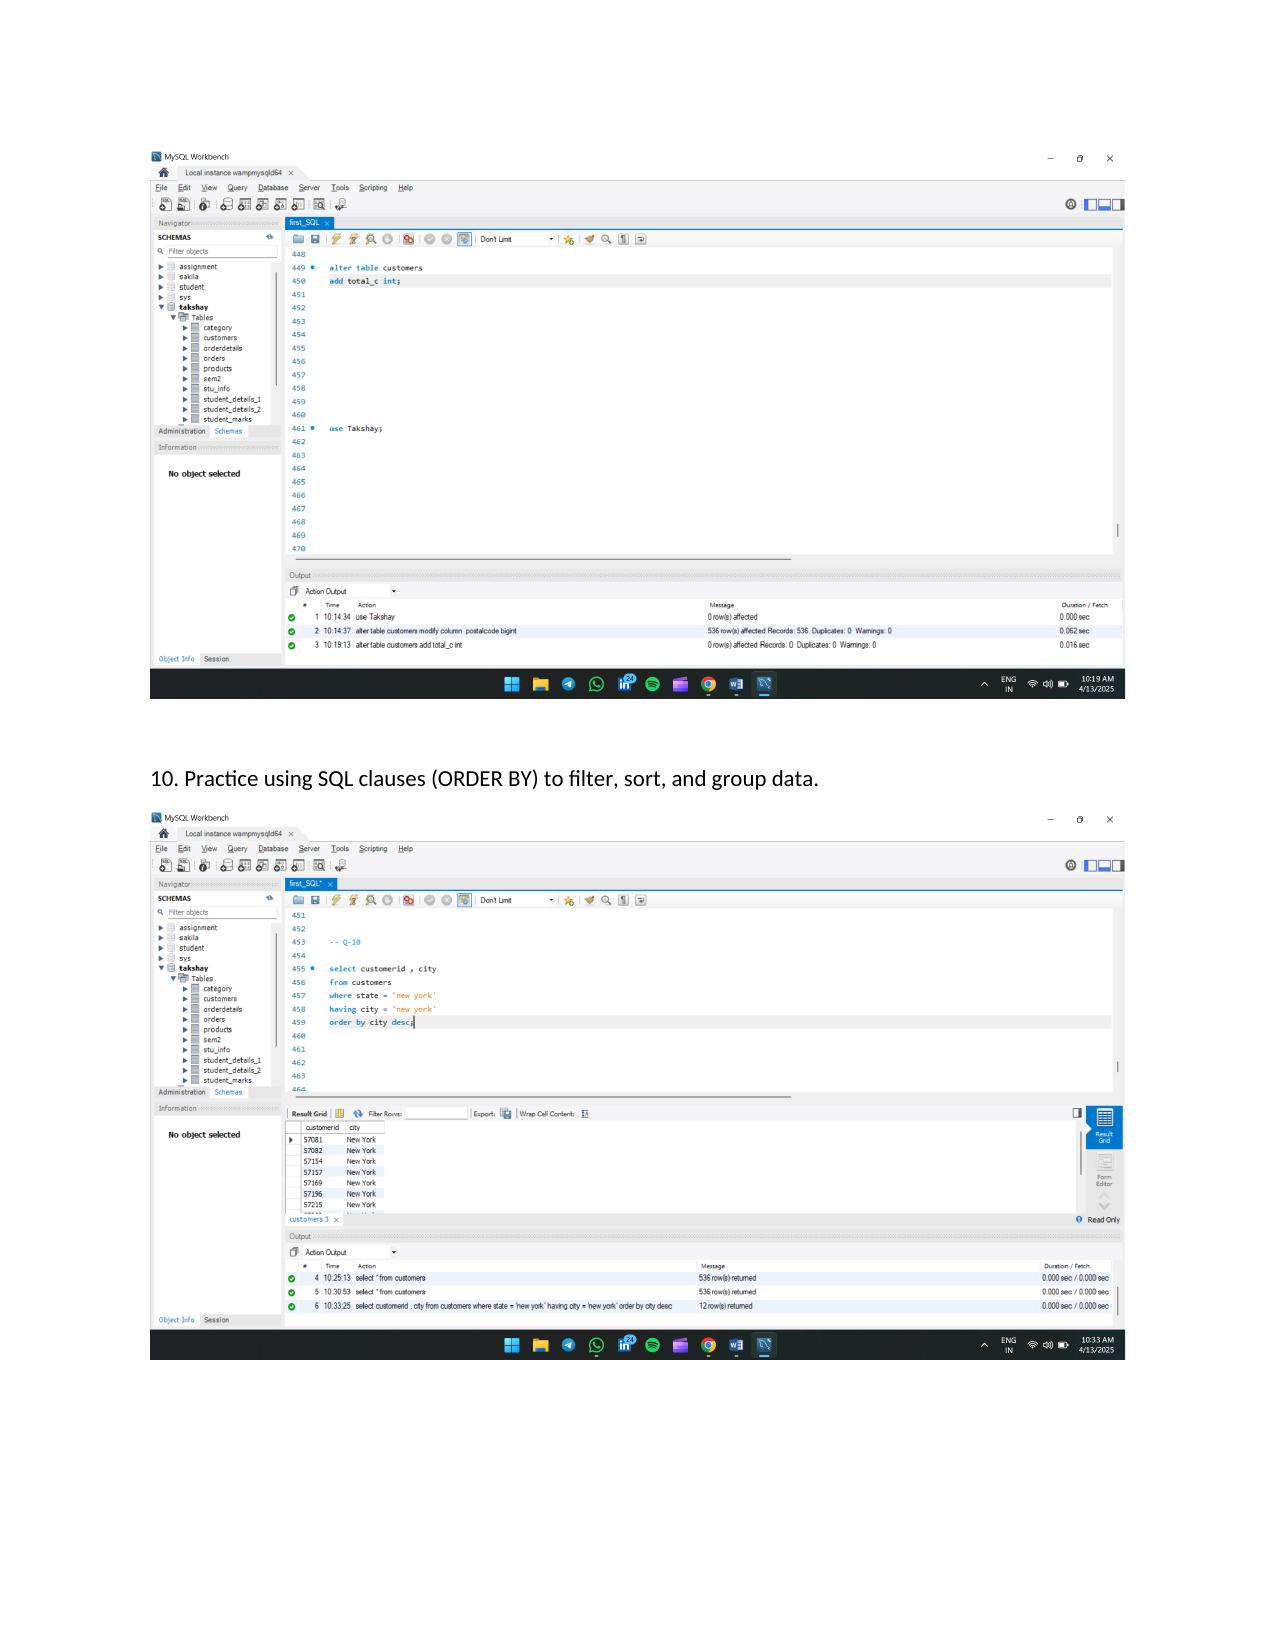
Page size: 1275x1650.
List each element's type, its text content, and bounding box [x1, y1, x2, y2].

picture [150, 150, 1125, 699]
picture [150, 811, 1125, 1360]
text 10. Practice using SQL clauses (ORDER BY) to filter, sort, and group data. [150, 764, 1125, 792]
